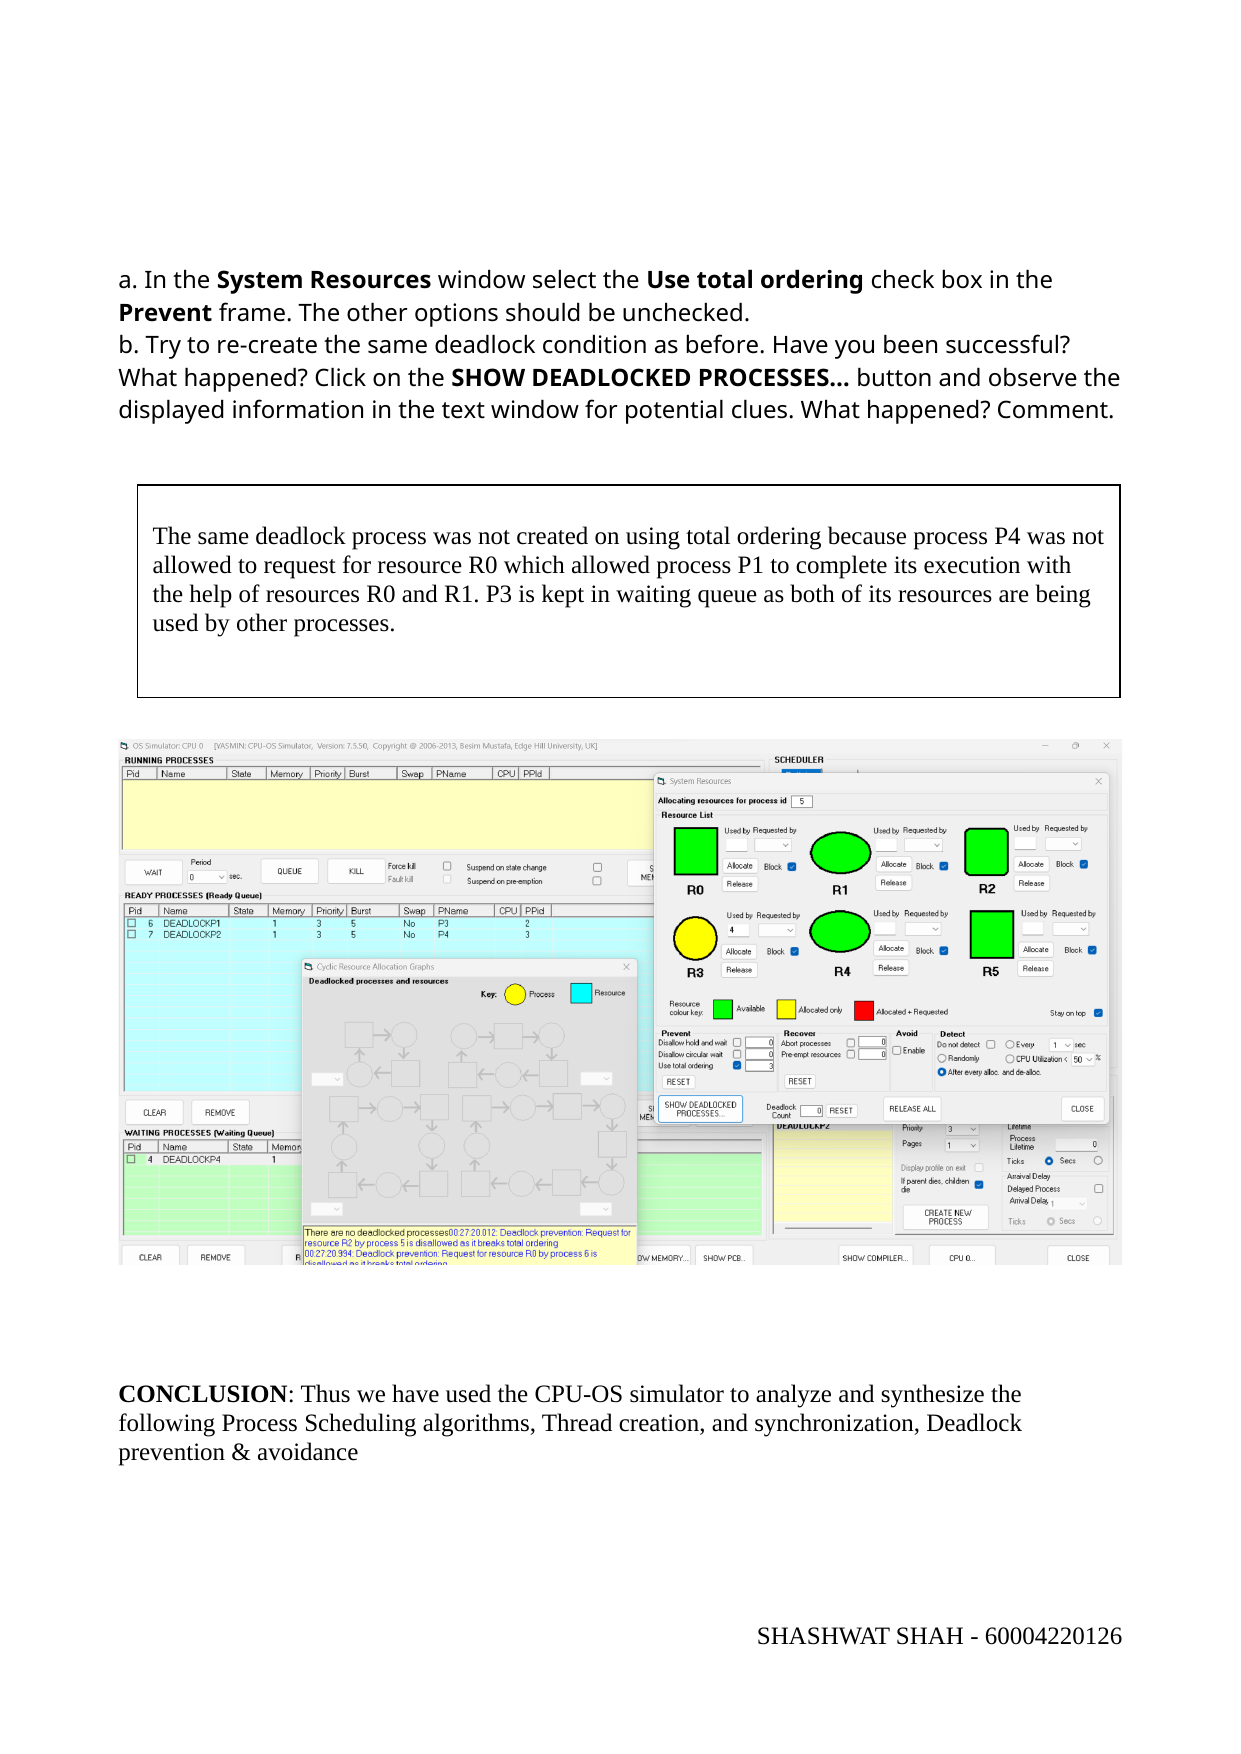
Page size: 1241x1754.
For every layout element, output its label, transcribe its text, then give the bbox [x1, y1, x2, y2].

picture [118, 739, 1123, 1265]
text a. In the System Resources window select the Use total ordering check box in the Prevent frame. The other options should be unchecked. [118, 263, 1122, 328]
text b. Try to re-create the same deadlock condition as before. Have you been successful? What happened? Click on the SHOW DEADLOCKED PROCESSES… button and observe the displayed information in the text window for potential clues. What happened? Comment. [118, 328, 1122, 426]
text CONCLUSION: Thus we have used the CPU-OS simulator to analyze and synthesize the following Process Scheduling algorithms, Thread creation, and synchronization, Deadlock prevention & avoidance [118, 1379, 1122, 1466]
